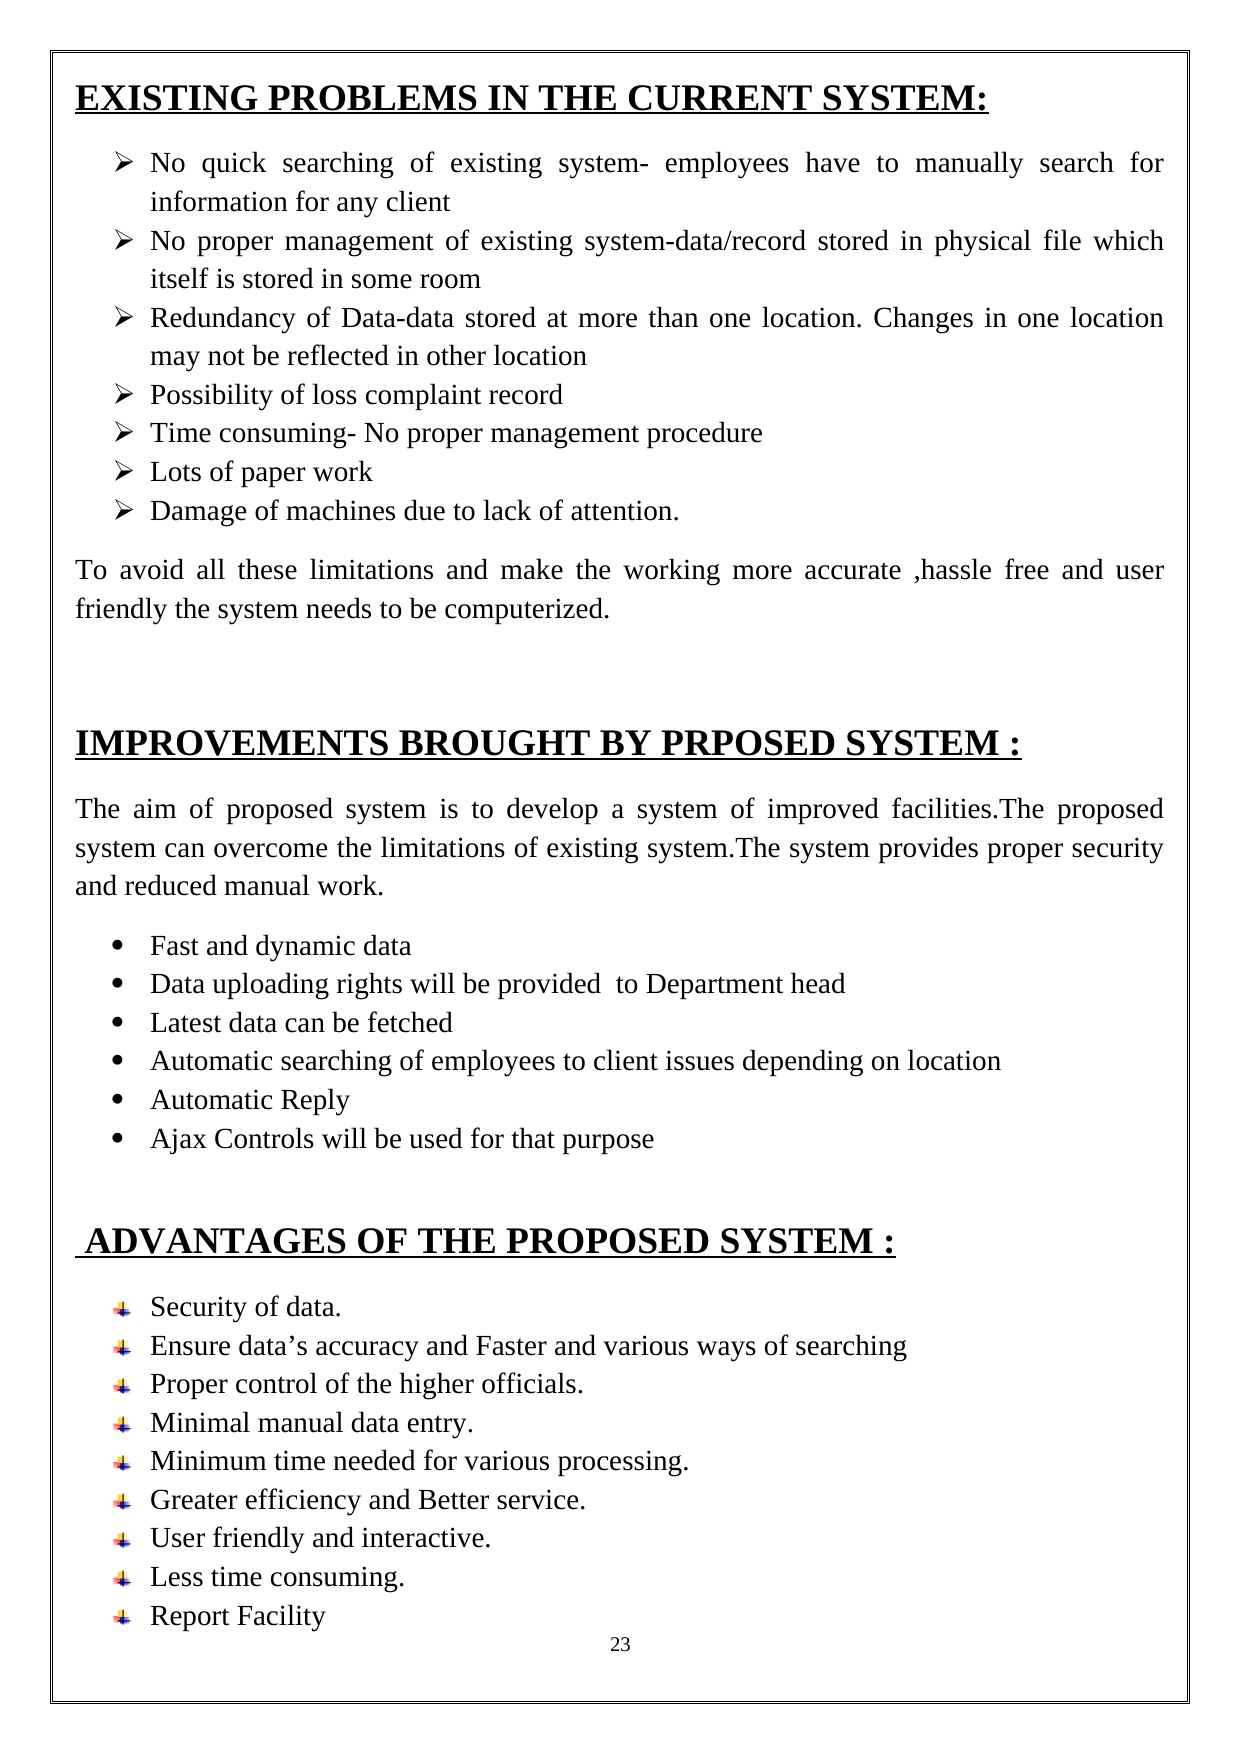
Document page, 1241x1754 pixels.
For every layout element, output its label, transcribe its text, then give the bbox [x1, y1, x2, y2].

text EXISTING PROBLEMS IN THE CURRENT SYSTEM: [75, 75, 1165, 118]
list Data uploading rights will be provided to Department head [112, 966, 1165, 1000]
list Automatic Reply [112, 1082, 1165, 1116]
list Minimal manual data entry. [112, 1405, 1165, 1438]
list Redundancy of Data-data stored at more than one location. Changes in one location may not be reflected in other location [112, 300, 1165, 372]
list Latest data can be fetched [112, 1005, 1165, 1038]
list Time consuming- No proper management procedure [112, 416, 1165, 449]
list User friendly and interactive. [112, 1521, 1165, 1554]
text The aim of proposed system is to develop a system of improved facilities.The proposed system can overcome the limitations of existing system.The system provides proper security and reduced manual work. [75, 791, 1165, 902]
picture [113, 1608, 131, 1625]
list Ensure data’s accuracy and Faster and various ways of searching [112, 1328, 1165, 1361]
list Proper control of the higher officials. [112, 1366, 1165, 1400]
text To avoid all these limitations and make the working more accurate ,hassle free and user friendly the system needs to be computerized. [75, 552, 1165, 624]
list Greater efficiency and Better service. [112, 1482, 1165, 1516]
text IMPROVEMENTS BROUGHT BY PRPOSED SYSTEM : [75, 721, 1165, 764]
list No quick searching of existing system- employees have to manually search for information for any client [112, 145, 1165, 218]
picture [113, 1415, 131, 1433]
list Report Facility [112, 1598, 1165, 1631]
list Automatic searching of employees to client issues depending on location [112, 1043, 1165, 1077]
picture [113, 1569, 131, 1587]
picture [113, 1338, 131, 1356]
list Lots of paper work [112, 454, 1165, 488]
list Ajax Controls will be used for that purpose [112, 1121, 1165, 1154]
list No proper management of existing system-data/record stored in physical file which itself is stored in some room [112, 223, 1165, 295]
list Less time consuming. [112, 1559, 1165, 1593]
picture [113, 1492, 131, 1510]
picture [113, 1531, 131, 1548]
picture [113, 1454, 131, 1471]
text ADVANTAGES OF THE PROPOSED SYSTEM : [75, 1219, 1165, 1262]
list Security of data. [112, 1289, 1165, 1323]
picture [113, 1377, 131, 1394]
list Minimum time needed for various processing. [112, 1443, 1165, 1477]
list Damage of machines due to lack of attention. [112, 493, 1165, 527]
list Fast and dynamic data [112, 928, 1165, 961]
list Possibility of loss complaint record [112, 377, 1165, 411]
picture [113, 1300, 131, 1317]
